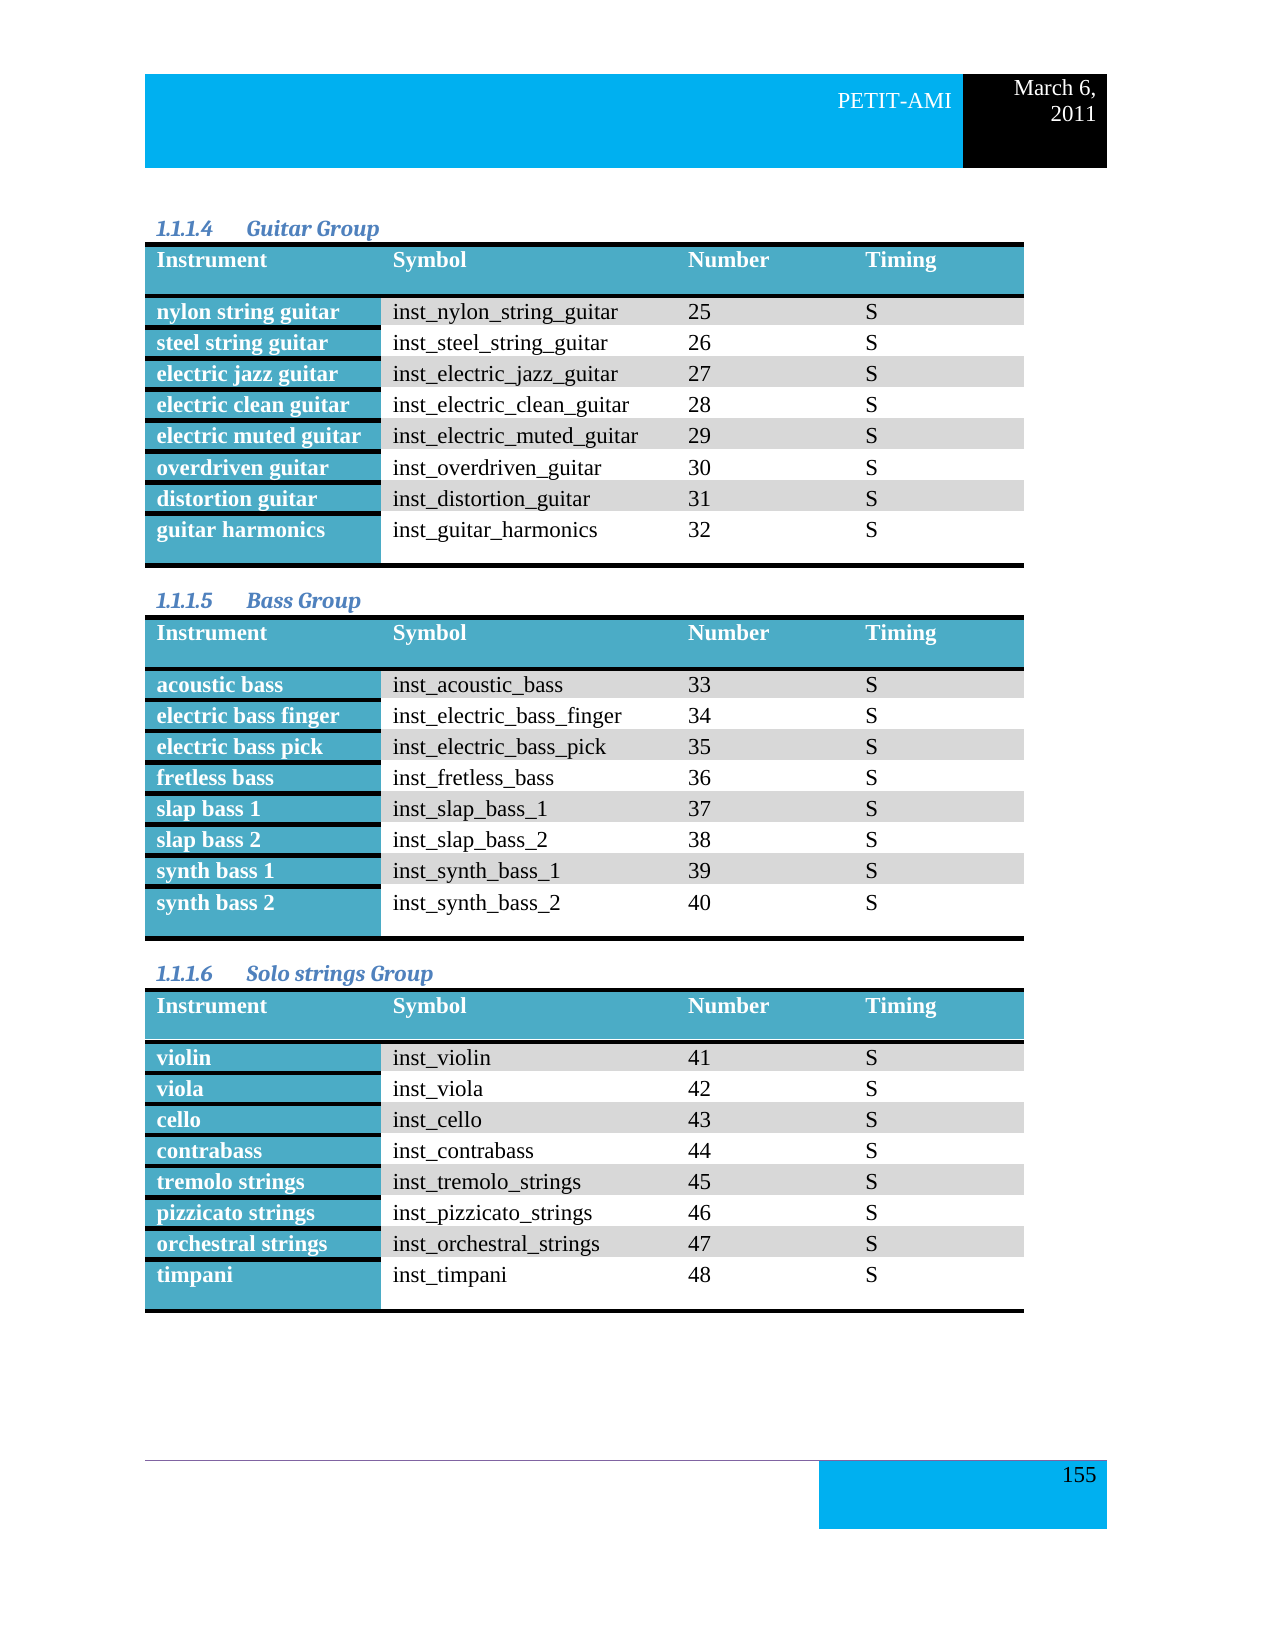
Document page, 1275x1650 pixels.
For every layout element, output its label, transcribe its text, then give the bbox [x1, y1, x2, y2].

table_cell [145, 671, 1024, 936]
subtitle Solo strings Group [156, 961, 1118, 988]
subtitle Guitar Group [156, 215, 1118, 242]
subtitle Bass Group [156, 588, 1118, 615]
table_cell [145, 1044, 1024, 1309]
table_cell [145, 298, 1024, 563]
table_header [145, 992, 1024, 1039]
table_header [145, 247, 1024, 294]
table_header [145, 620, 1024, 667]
